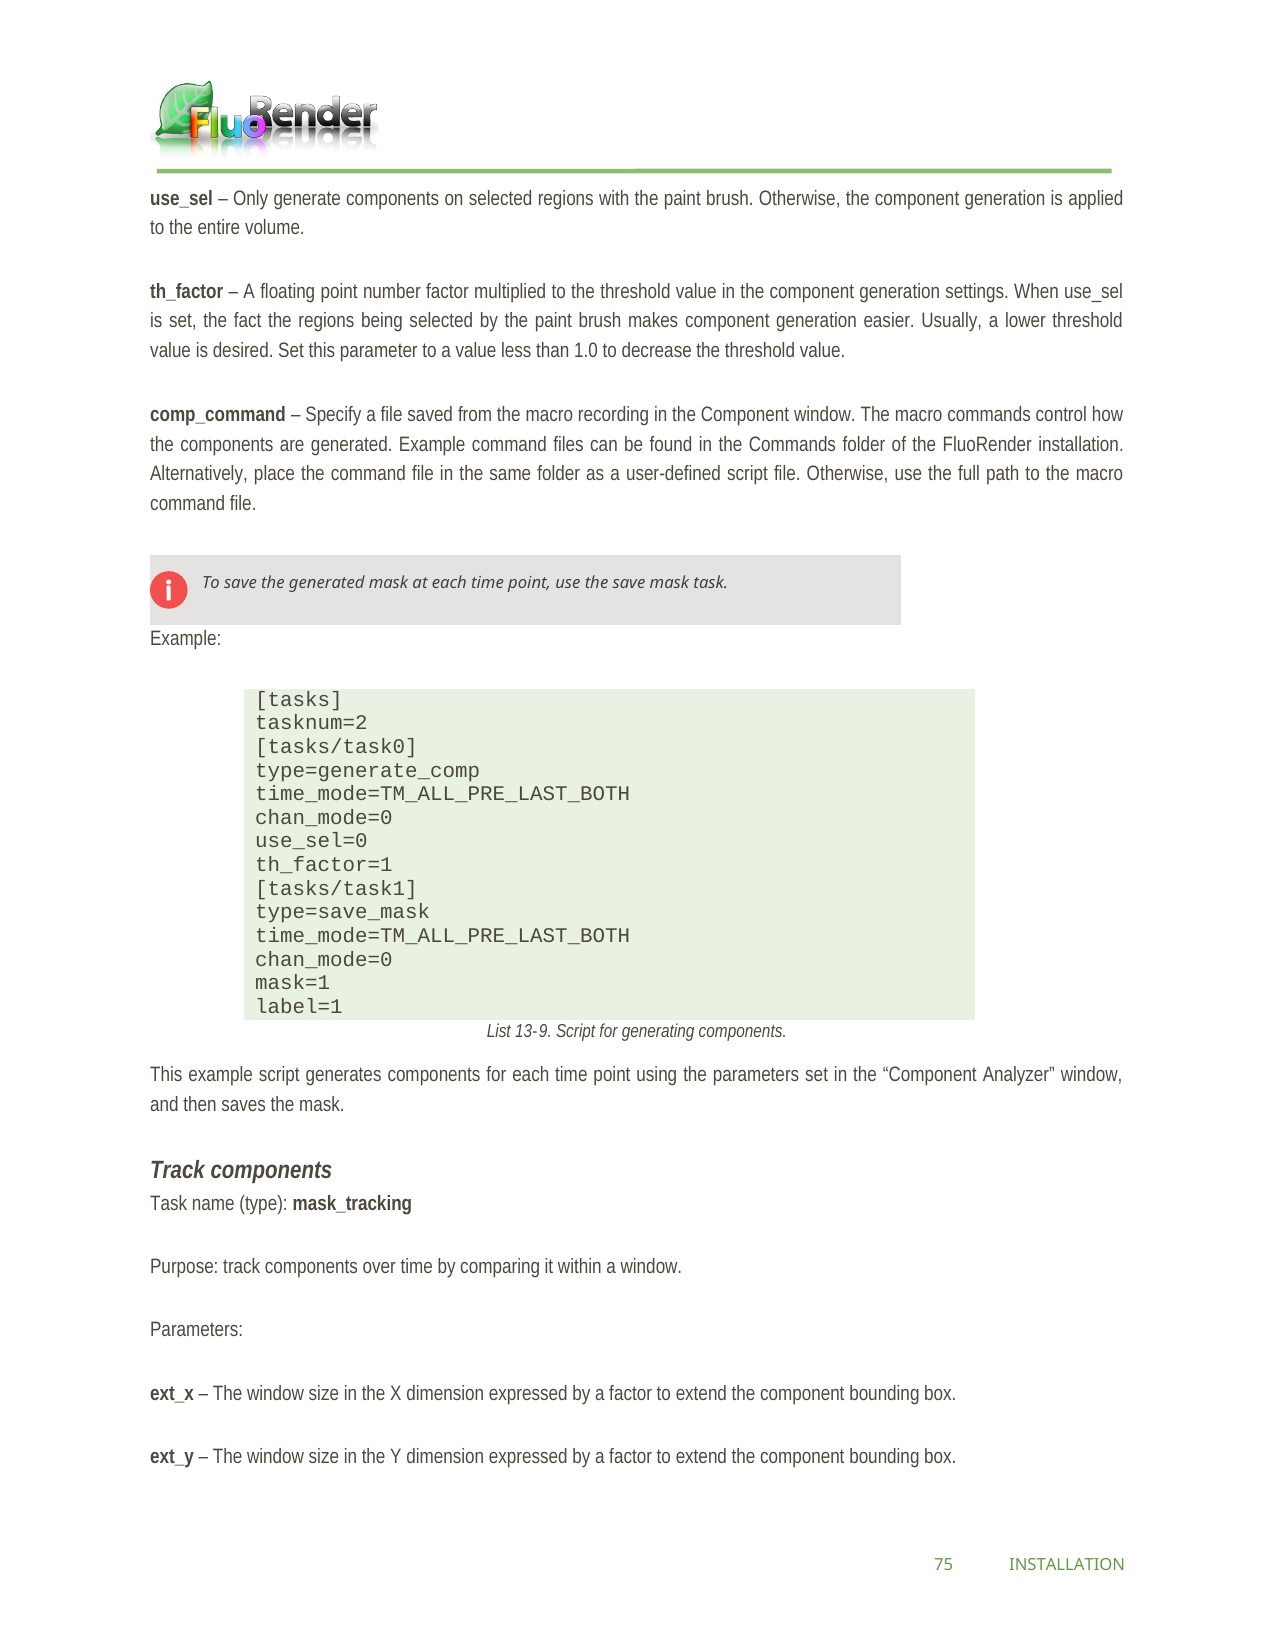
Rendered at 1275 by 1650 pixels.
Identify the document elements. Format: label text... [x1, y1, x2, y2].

subtitle Track components [150, 1155, 1125, 1184]
text Parameters: [150, 1317, 1125, 1341]
text This example script generates components for each time point using the parameters set in the “Component Analyzer” window, and then saves the mask. [150, 1062, 1125, 1116]
text comp_command – Specify a file saved from the macro recording in the Component window. The macro commands control how the components are generated. Example command files can be found in the Commands folder of the FluoRender installation. Alternatively, place the command file in the same folder as a user-defined script file. Otherwise, use the full path to the macro command file. [150, 402, 1125, 515]
picture [150, 75, 379, 162]
text ext_x – The window size in the X dimension expressed by a factor to extend the component bounding box. [150, 1381, 1125, 1404]
text use_sel – Only generate components on selected regions with the paint brush. Otherwise, the component generation is applied to the entire volume. [150, 185, 1125, 239]
text ext_y – The window size in the Y dimension expressed by a factor to extend the component bounding box. [150, 1444, 1125, 1468]
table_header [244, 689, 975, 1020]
text Purpose: track components over time by comparing it within a window. [150, 1254, 1125, 1278]
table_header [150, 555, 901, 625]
text Task name (type): mask_tracking [150, 1191, 1125, 1215]
text th_factor – A floating point number factor multiplied to the threshold value in the component generation settings. When use_sel is set, the fact the regions being selected by the paint brush makes component generation easier. Usually, a lower threshold value is desired. Set this parameter to a value less than 1.0 to decrease the threshold value. [150, 278, 1125, 362]
text Example: [150, 625, 1125, 649]
